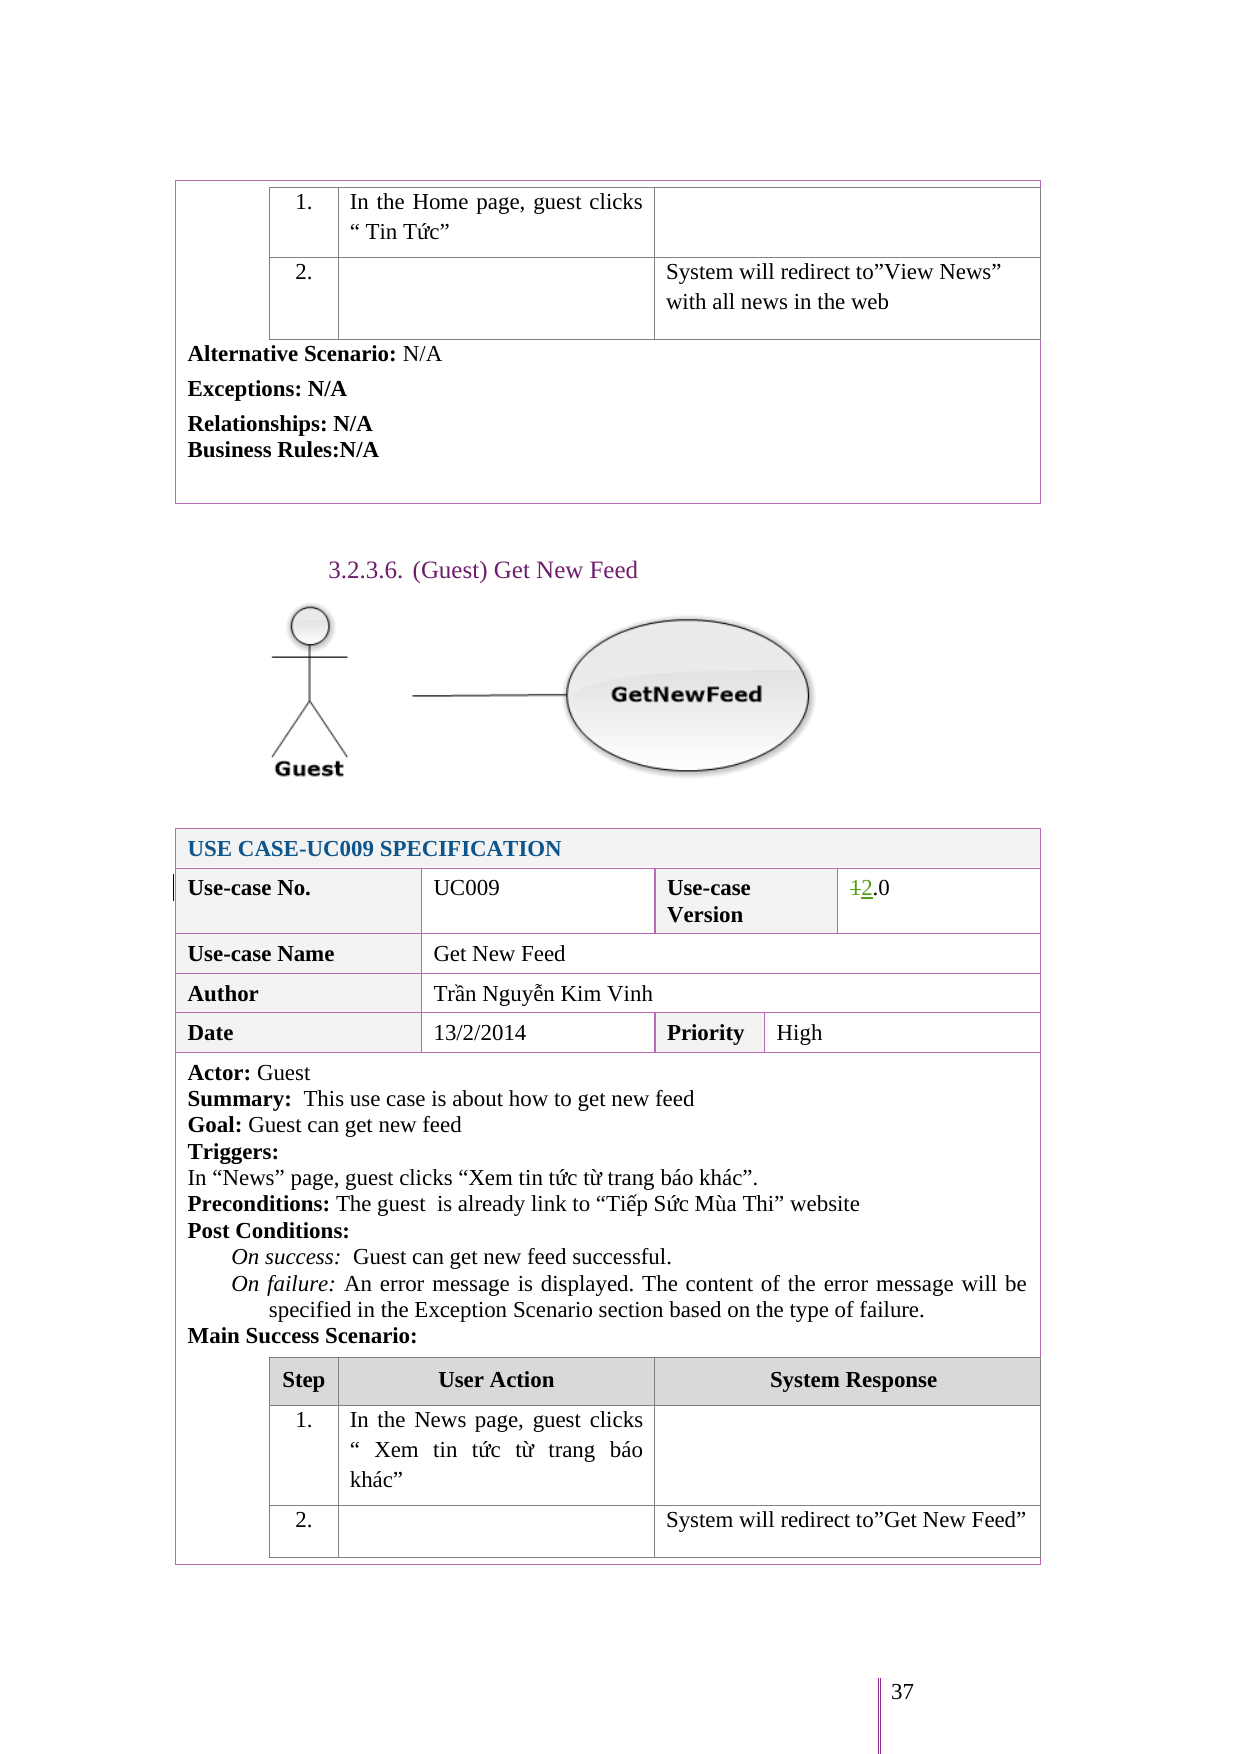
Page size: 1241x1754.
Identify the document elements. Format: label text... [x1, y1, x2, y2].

picture [187, 588, 828, 804]
table_header USE CASE-UC009 SPECIFICATION [176, 829, 1040, 867]
table_cell High [765, 1013, 1040, 1052]
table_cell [176, 1053, 1040, 1564]
table_cell Trần Nguyễn Kim Vinh [422, 974, 1040, 1012]
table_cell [176, 181, 1040, 503]
table_cell UC009 [422, 869, 654, 933]
table_cell Date [176, 1013, 421, 1052]
table_cell Priority [656, 1013, 764, 1052]
table_cell Author [176, 974, 421, 1012]
table_cell .0 [838, 869, 1040, 933]
table_cell Use-case Version [656, 869, 837, 933]
table_cell Use-case No. [176, 869, 421, 933]
subtitle (Guest) Get New Feed [328, 555, 1053, 584]
table_cell Use-case Name [176, 934, 421, 973]
table_cell Get New Feed [422, 934, 1040, 973]
table_cell 13/2/2014 [422, 1013, 654, 1052]
